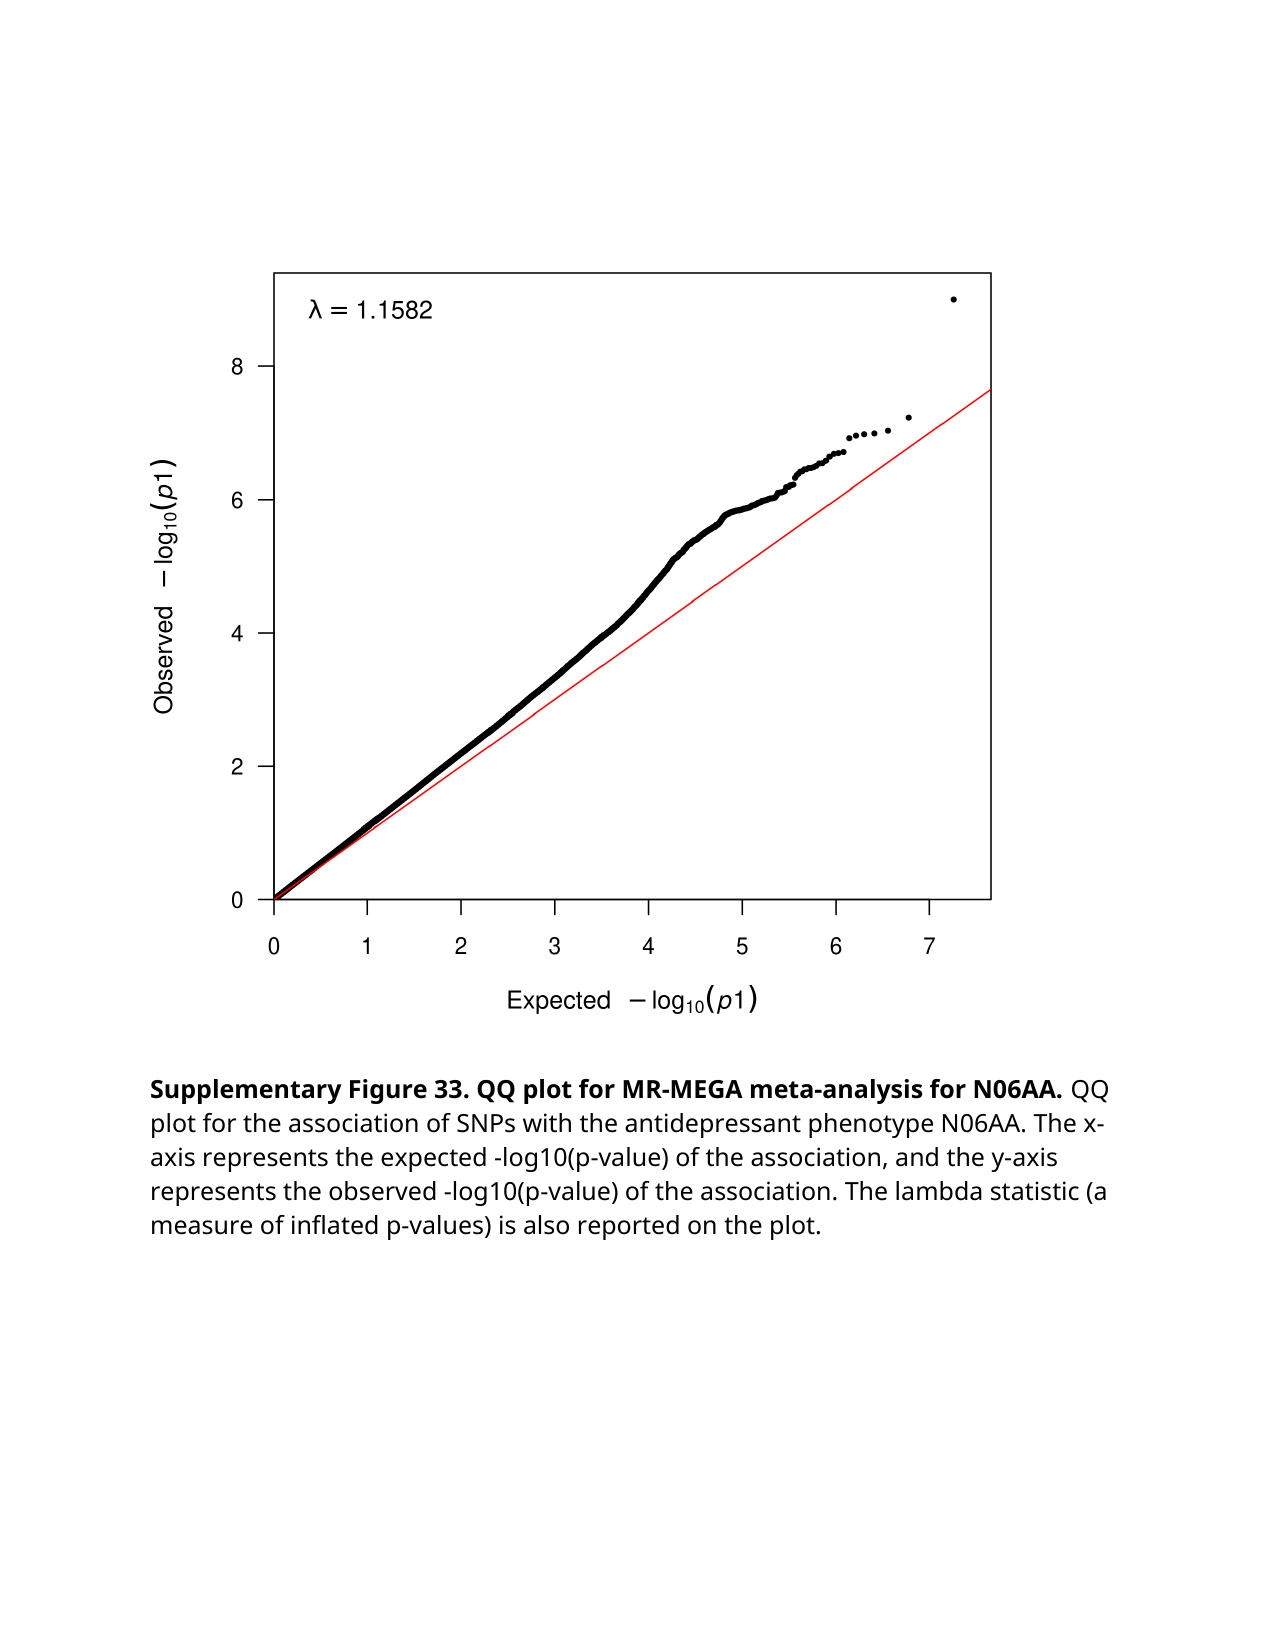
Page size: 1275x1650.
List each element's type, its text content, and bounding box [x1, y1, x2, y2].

text Supplementary Figure 33. QQ plot for MR-MEGA meta-analysis for N06AA. QQ plot for the association of SNPs with the antidepressant phenotype N06AA. The x-axis represents the expected -log10(p-value) of the association, and the y-axis represents the observed -log10(p-value) of the association. The lambda statistic (a measure of inflated p-values) is also reported on the plot. [150, 1072, 1125, 1242]
picture [150, 150, 1053, 1053]
